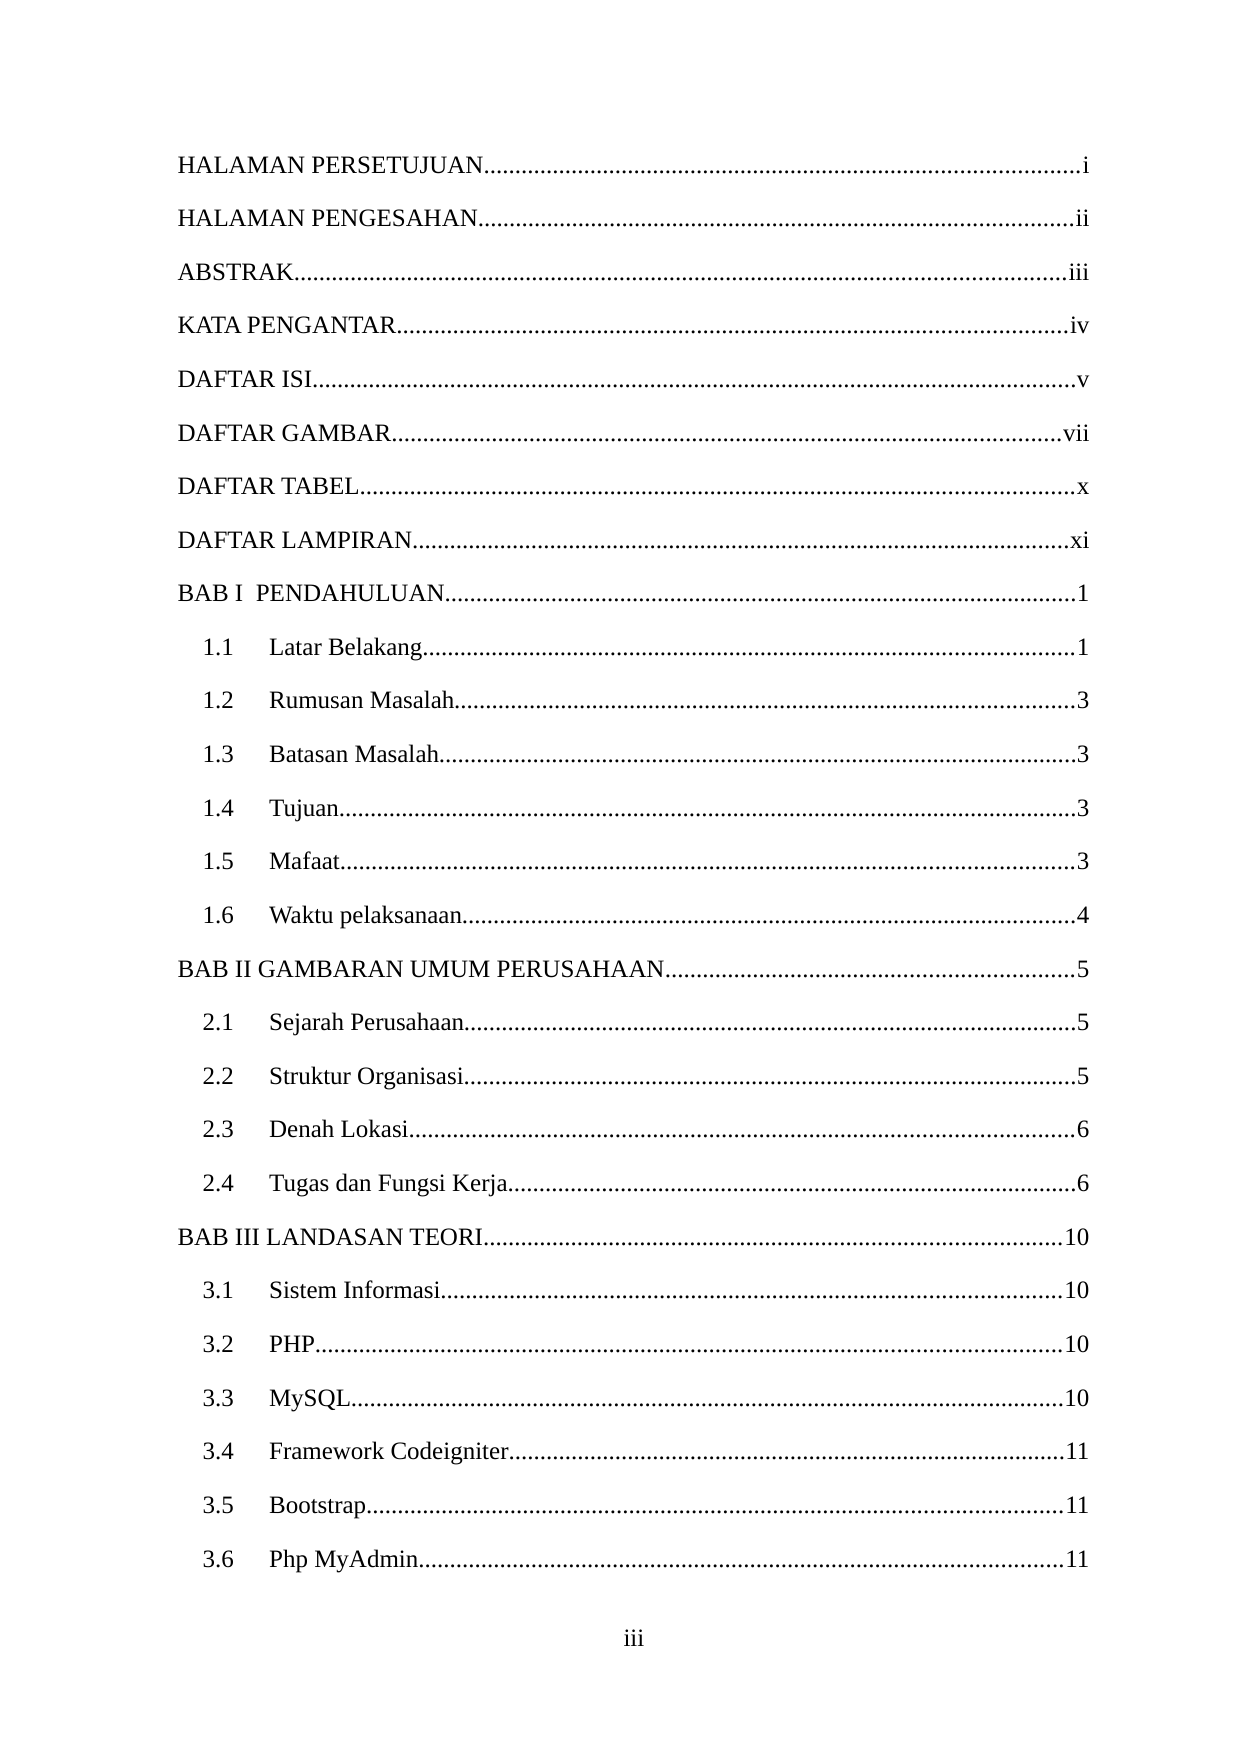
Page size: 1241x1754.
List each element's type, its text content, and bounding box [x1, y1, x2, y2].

text 1.6 Waktu pelaksanaan 4 [202, 900, 1090, 929]
text HALAMAN PENGESAHAN ii [177, 203, 1090, 232]
text 2.1 Sejarah Perusahaan 5 [202, 1007, 1090, 1036]
text 1.4 Tujuan 3 [202, 793, 1090, 822]
text BAB II GAMBARAN UMUM PERUSAHAAN 5 [177, 954, 1090, 982]
text DAFTAR GAMBAR vii [177, 418, 1090, 446]
text DAFTAR TABEL x [177, 471, 1090, 500]
text 3.3 MySQL 10 [202, 1383, 1090, 1411]
text DAFTAR LAMPIRAN xi [177, 525, 1090, 553]
text DAFTAR ISI v [177, 364, 1090, 393]
text HALAMAN PERSETUJUAN i [177, 150, 1090, 179]
text 1.3 Batasan Masalah 3 [202, 739, 1090, 768]
text KATA PENGANTAR iv [177, 311, 1090, 339]
text 3.6 Php MyAdmin 11 [202, 1544, 1090, 1572]
text 3.2 PHP 10 [202, 1329, 1090, 1358]
text BAB I PENDAHULUAN 1 [177, 578, 1090, 607]
text 2.3 Denah Lokasi 6 [202, 1114, 1090, 1143]
text 3.5 Bootstrap 11 [202, 1490, 1090, 1519]
text 1.5 Mafaat 3 [202, 846, 1090, 875]
text ABSTRAK iii [177, 257, 1090, 286]
text 2.2 Struktur Organisasi 5 [202, 1061, 1090, 1090]
text BAB III LANDASAN TEORI 10 [177, 1222, 1090, 1251]
text 1.2 Rumusan Masalah 3 [202, 686, 1090, 714]
text 3.1 Sistem Informasi 10 [202, 1275, 1090, 1304]
text 1.1 Latar Belakang 1 [202, 632, 1090, 661]
text 2.4 Tugas dan Fungsi Kerja 6 [202, 1168, 1090, 1197]
text 3.4 Framework Codeigniter 11 [202, 1436, 1090, 1465]
